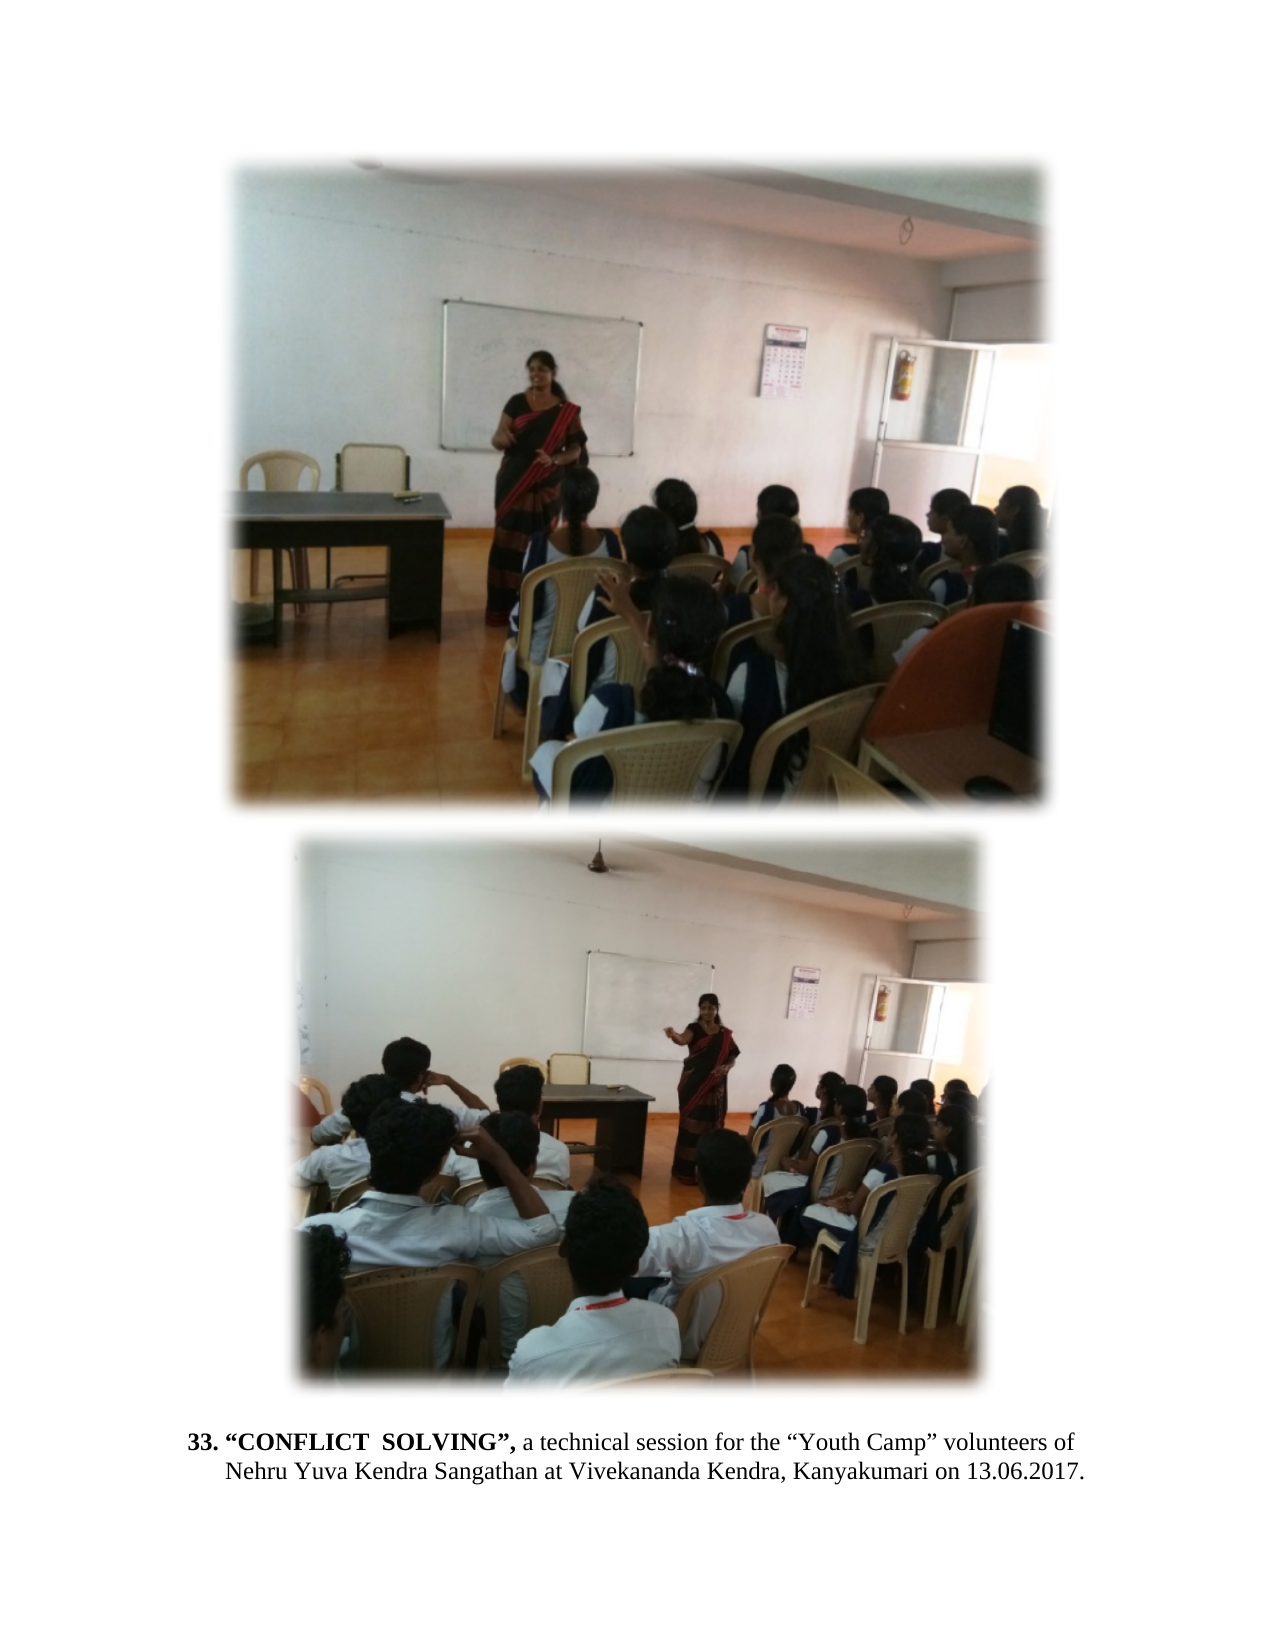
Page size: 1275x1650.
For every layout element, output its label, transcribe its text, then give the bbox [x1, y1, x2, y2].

list “CONFLICT SOLVING”, a technical session for the “Youth Camp” volunteers of Nehru Yuva Kendra Sangathan at Vivekananda Kendra, Kanyakumari on 13.06.2017. [187, 1427, 1125, 1485]
picture [311, 851, 967, 1370]
picture [246, 179, 1031, 792]
